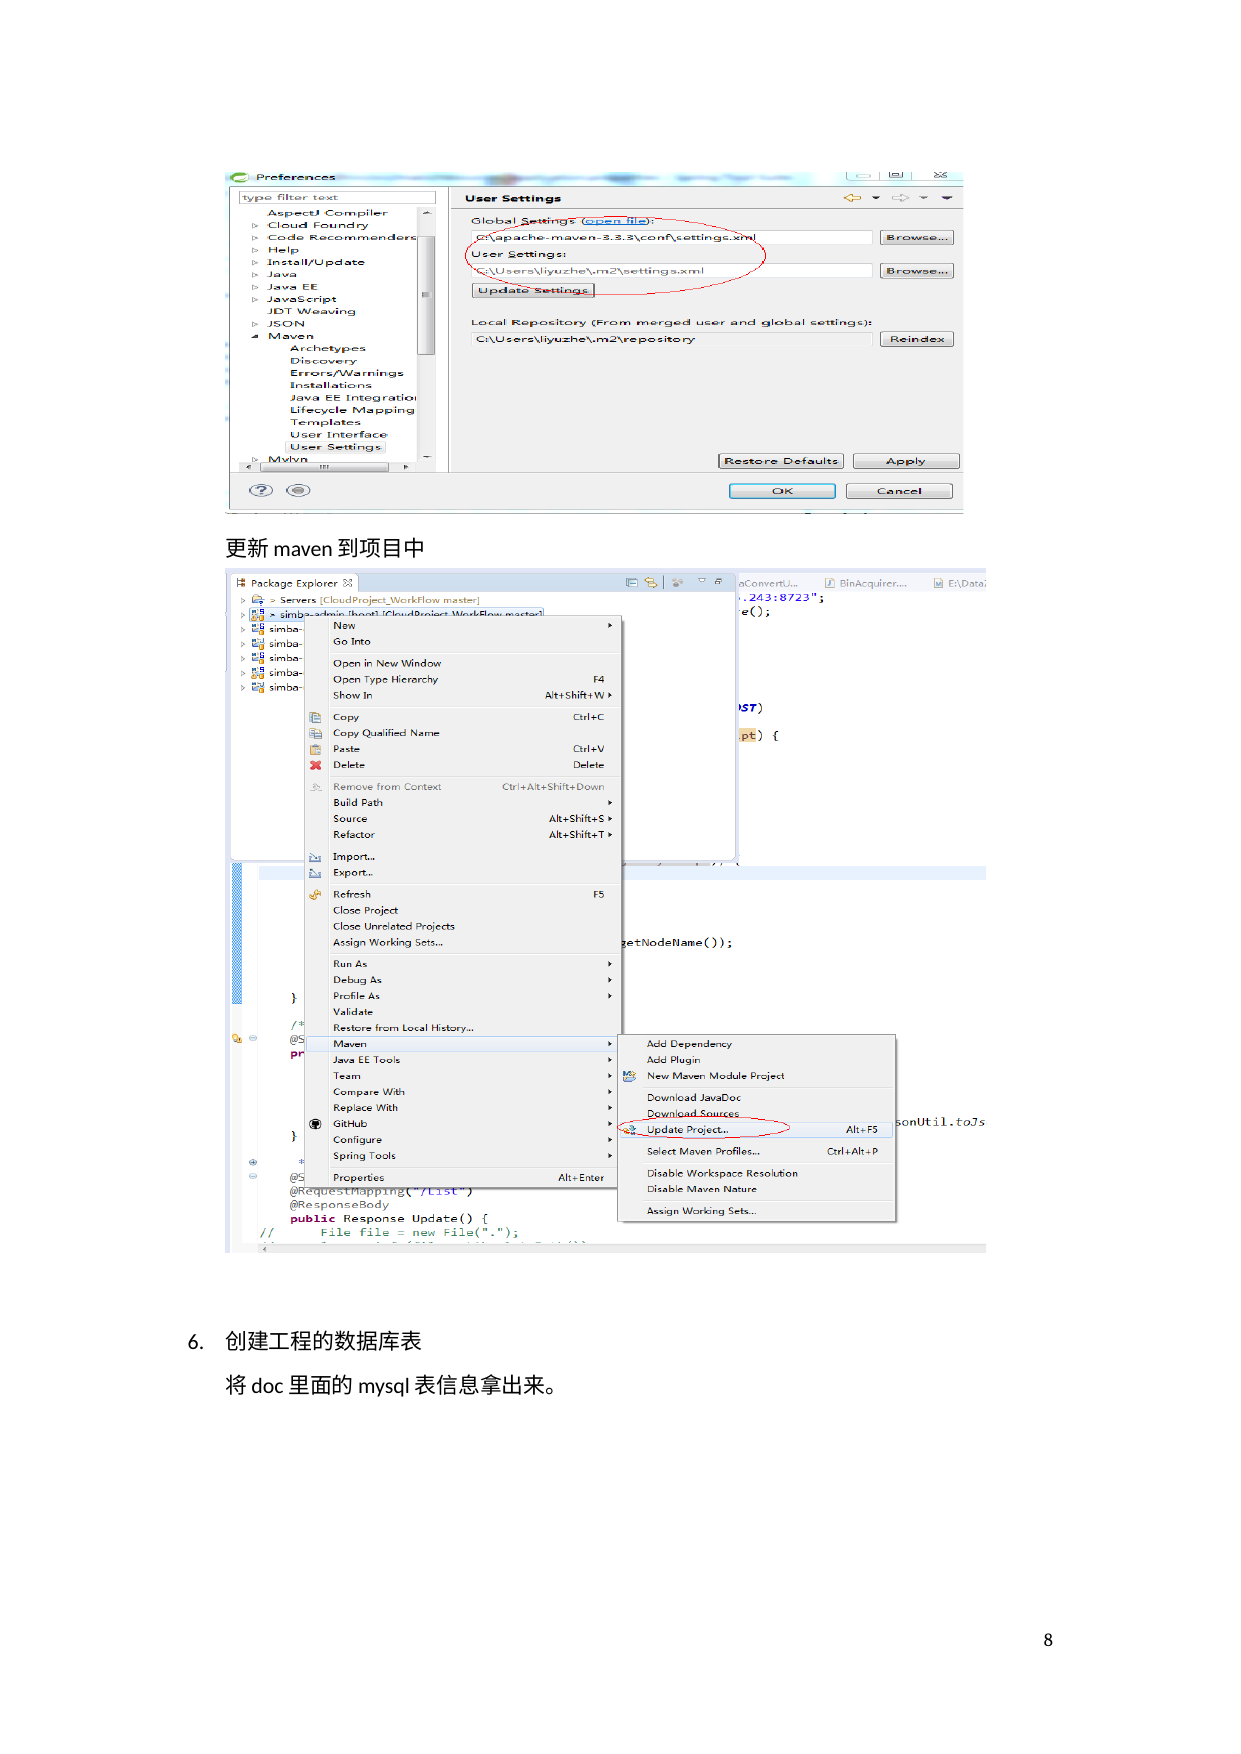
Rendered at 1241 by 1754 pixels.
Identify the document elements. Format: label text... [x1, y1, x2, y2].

picture [225, 172, 964, 514]
picture [225, 568, 987, 1253]
text 将doc里面的mysql表信息拿出来。 [225, 1362, 1053, 1406]
text 更新maven到项目中 [225, 524, 1053, 568]
list 创建工程的数据库表 [187, 1318, 1053, 1362]
